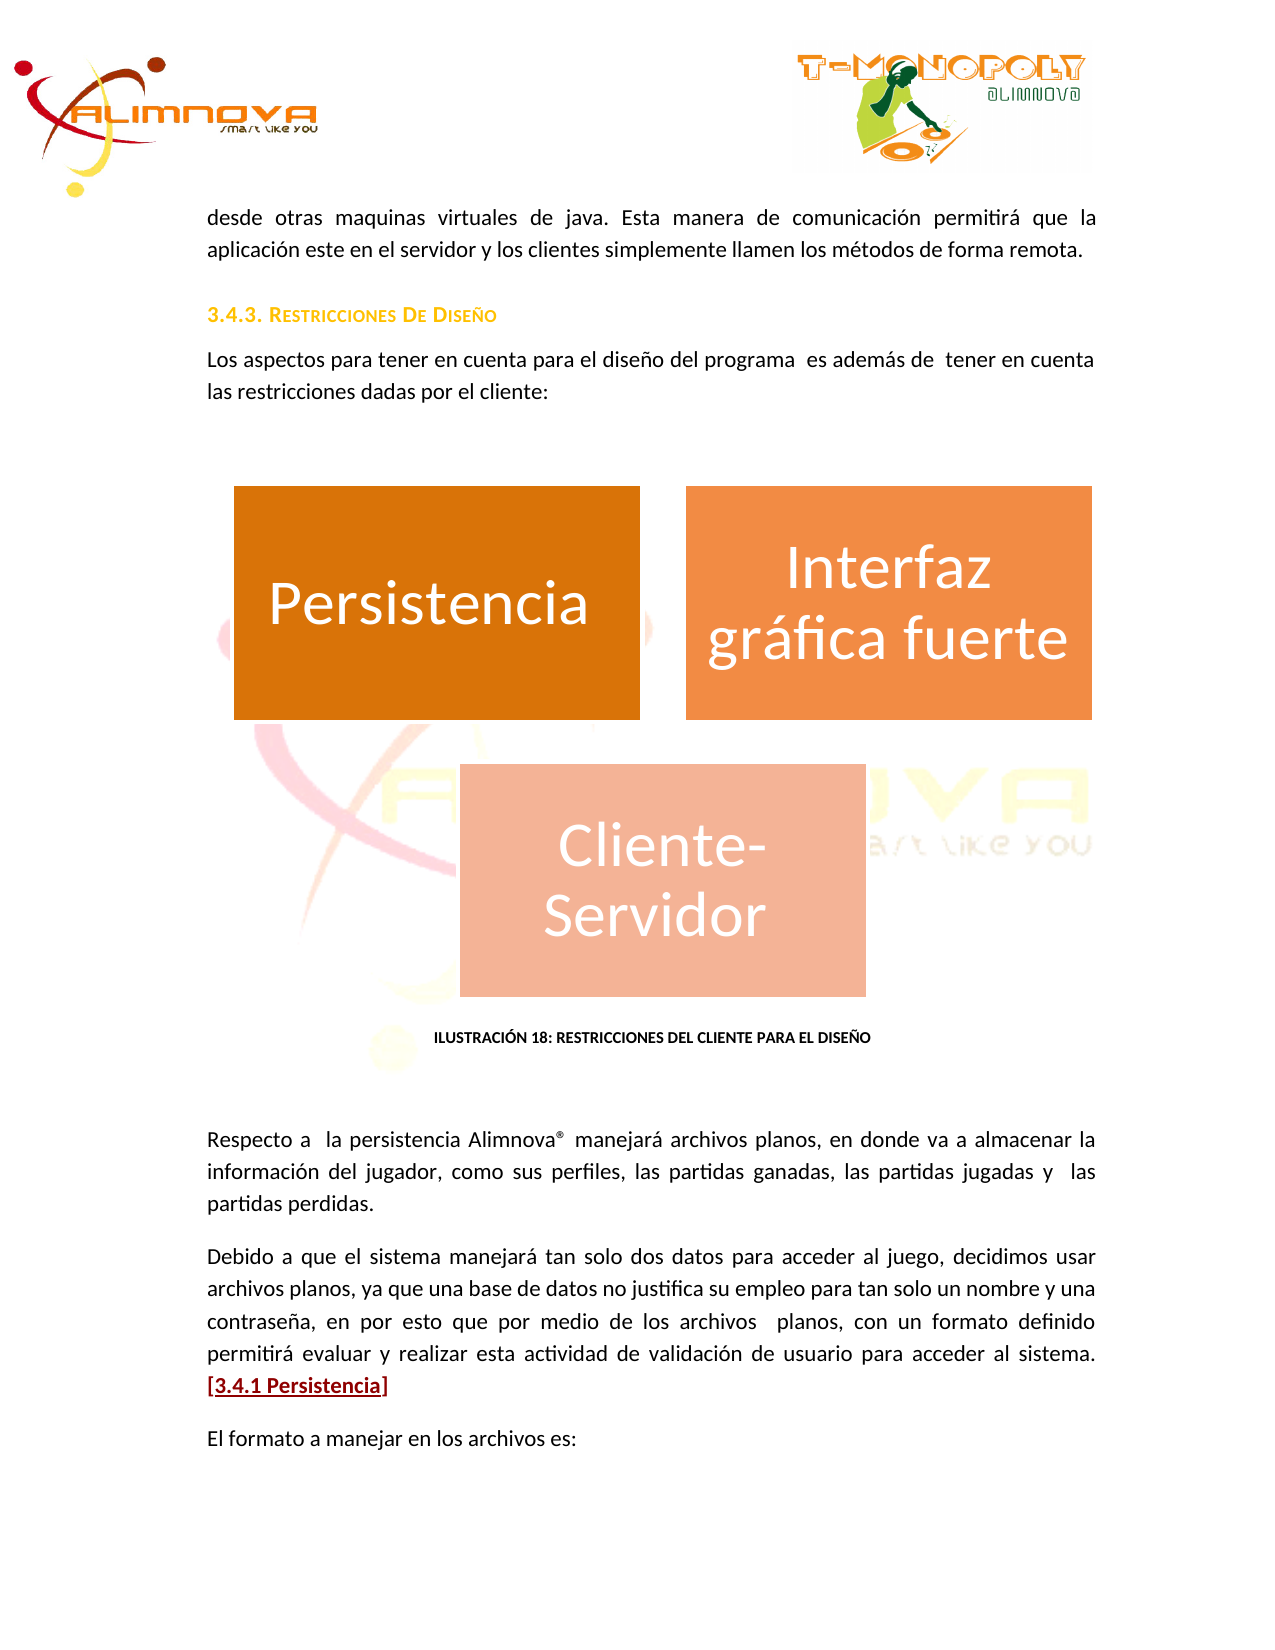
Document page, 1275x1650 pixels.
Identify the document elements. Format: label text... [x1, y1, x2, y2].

text Los aspectos para tener en cuenta para el diseño del programa es además de tener en cuenta las restricciones dadas por el cliente: [207, 345, 1098, 405]
text El formato a manejar en los archivos es: [207, 1424, 1098, 1452]
picture [792, 40, 1093, 173]
subtitle 3.4.3. Restricciones De Diseño [207, 301, 1098, 329]
text Ilustración 18: Restricciones DEL CLIENTE PARA EL Diseño [207, 1028, 1098, 1048]
text Respecto a la persistencia Alimnova® manejará archivos planos, en donde va a almacenar la información del jugador, como sus perfiles, las partidas ganadas, las partidas jugadas y las partidas perdidas. [207, 1125, 1098, 1217]
picture [10, 55, 319, 199]
text Debido a que el sistema manejará tan solo dos datos para acceder al juego, decidimos usar archivos planos, ya que una base de datos no justifica su empleo para tan solo un nombre y una contraseña, en por esto que por medio de los archivos planos, con un formato definido permitirá evaluar y realizar esta actividad de validación de usuario para acceder al sistema. [3.4.1 Persistencia] [207, 1242, 1098, 1399]
